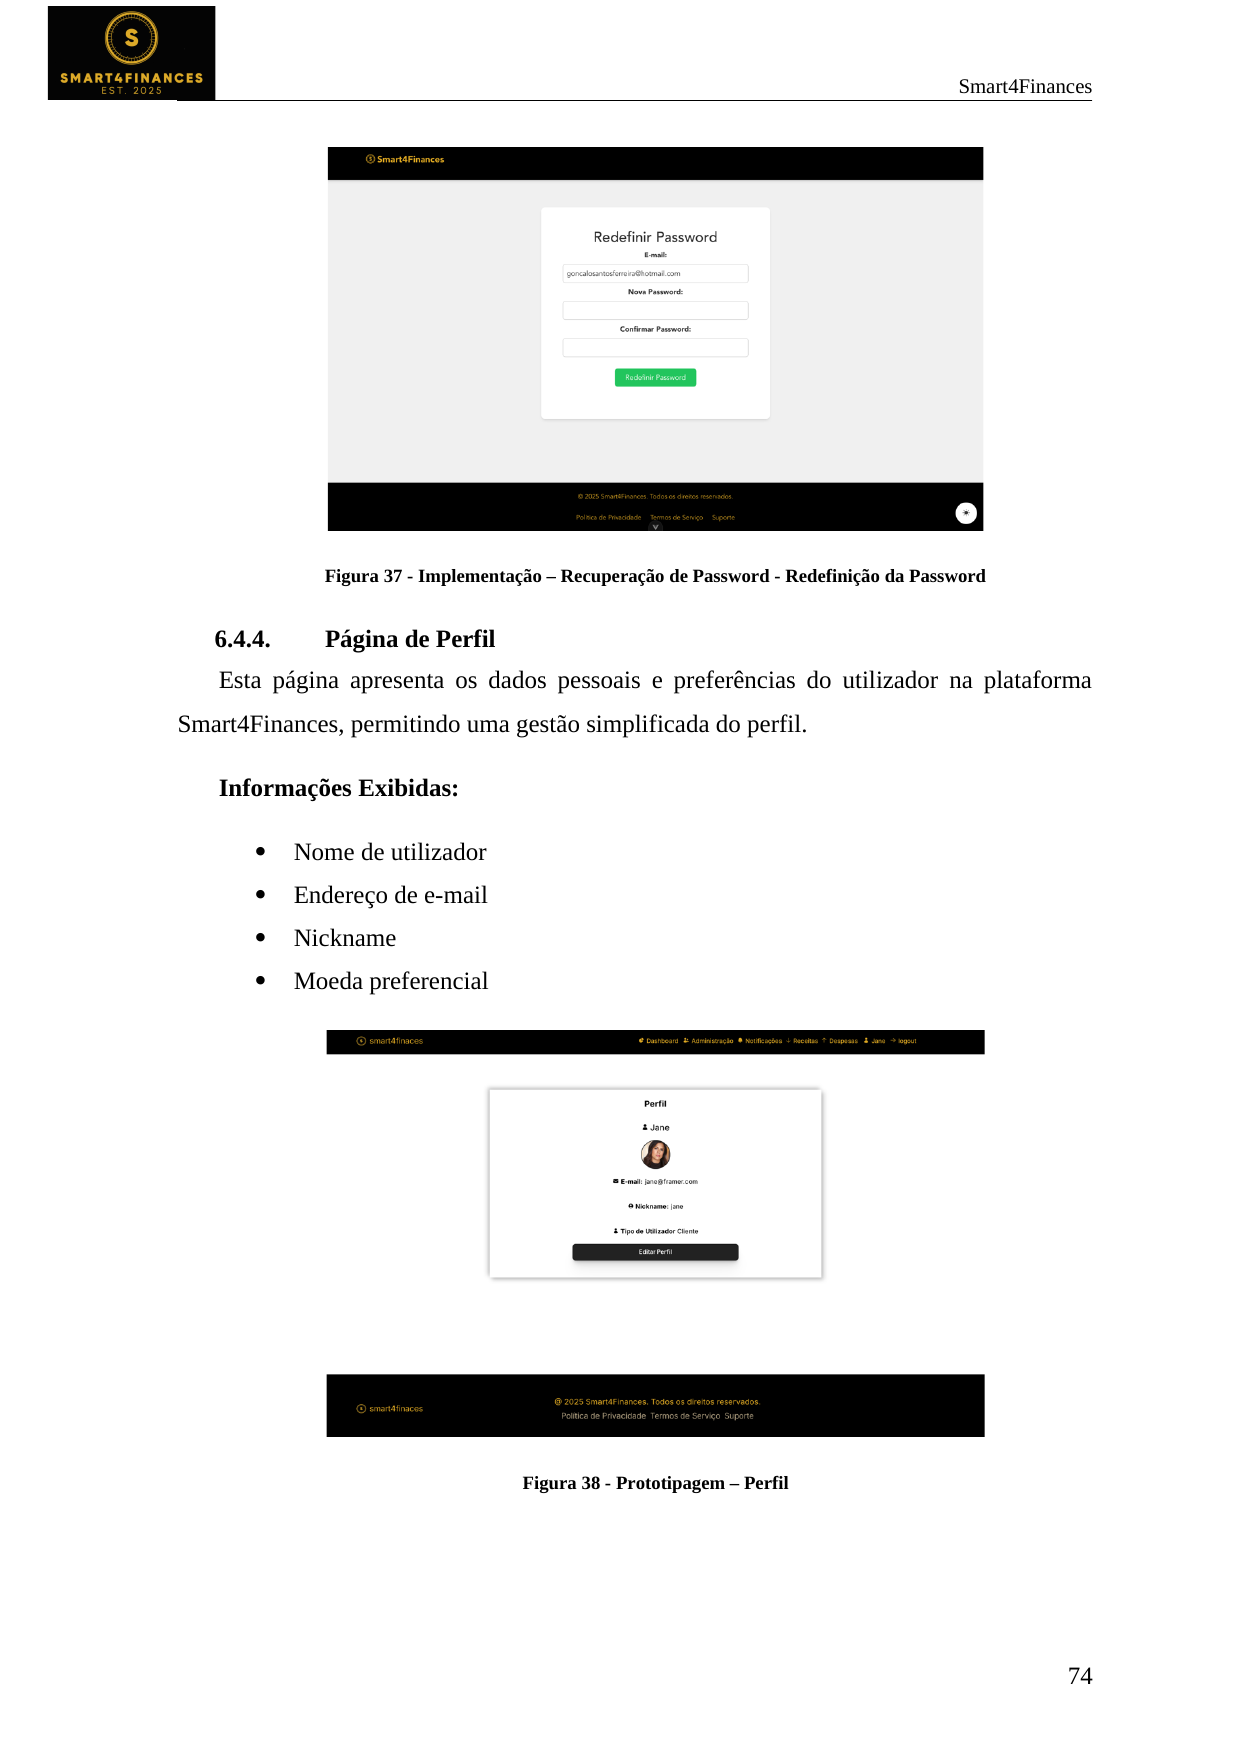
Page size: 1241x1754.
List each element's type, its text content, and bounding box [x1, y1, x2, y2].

subtitle Página de Perfil [214, 624, 1092, 653]
text Esta página apresenta os dados pessoais e preferências do utilizador na plataforma Smart4Finances, permitindo uma gestão simplificada do perfil. [177, 666, 1092, 737]
text Informações Exibidas: [177, 773, 1092, 801]
picture [326, 1030, 985, 1437]
list Nome de utilizador [256, 837, 1092, 865]
list Endereço de e-mail [256, 880, 1092, 908]
picture [47, 6, 216, 100]
list Moeda preferencial [256, 966, 1092, 995]
list Nickname [256, 923, 1092, 952]
picture [327, 147, 984, 531]
